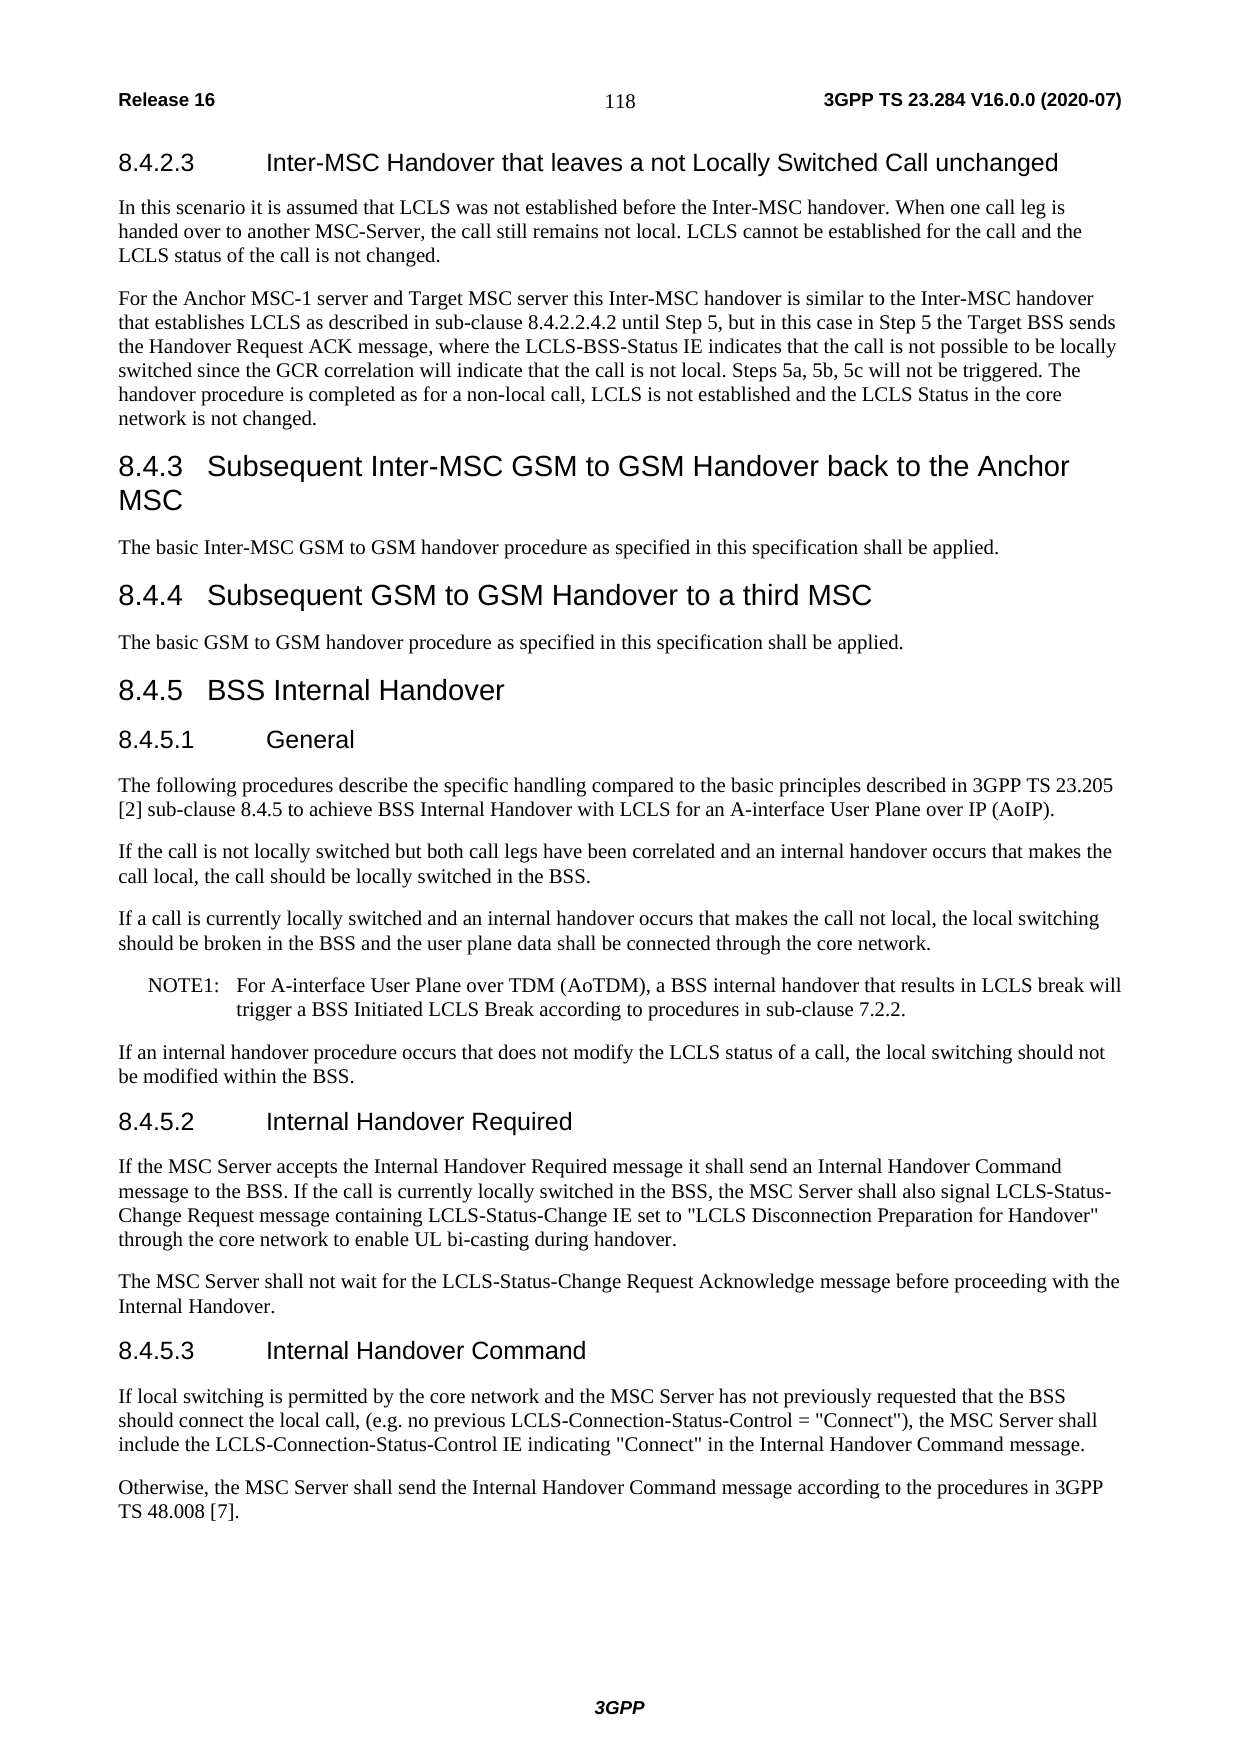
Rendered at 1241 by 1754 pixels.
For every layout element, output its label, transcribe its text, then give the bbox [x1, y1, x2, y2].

text If the call is not locally switched but both call legs have been correlated and an internal handover occurs that makes the call local, the call should be locally switched in the BSS. [118, 839, 1122, 888]
text The basic GSM to GSM handover procedure as specified in this specification shall be applied. [118, 630, 1122, 654]
text If a call is currently locally switched and an internal handover occurs that makes the call not local, the local switching should be broken in the BSS and the user plane data shall be connected through the core network. [118, 906, 1122, 954]
subtitle 8.4.5.2 Internal Handover Required [118, 1107, 1122, 1136]
text For the Anchor MSC-1 server and Target MSC server this Inter-MSC handover is similar to the Inter-MSC handover that establishes LCLS as described in sub-clause 8.4.2.2.4.2 until Step 5, but in this case in Step 5 the Target BSS sends the Handover Request ACK message, where the LCLS-BSS-Status IE indicates that the call is not possible to be locally switched since the GCR correlation will indicate that the call is not local. Steps 5a, 5b, 5c will not be triggered. The handover procedure is completed as for a non-local call, LCLS is not established and the LCLS Status in the core network is not changed. [118, 286, 1122, 430]
subtitle 8.4.2.3 Inter-MSC Handover that leaves a not Locally Switched Call unchanged [118, 147, 1122, 176]
text NOTE1: For A-interface User Plane over TDM (AoTDM), a BSS internal handover that results in LCLS break will trigger a BSS Initiated LCLS Break according to procedures in sub-clause 7.2.2. [148, 973, 1122, 1021]
subtitle 8.4.3 Subsequent Inter-MSC GSM to GSM Handover back to the Anchor MSC [118, 449, 1122, 516]
text If an internal handover procedure occurs that does not modify the LCLS status of a call, the local switching should not be modified within the BSS. [118, 1040, 1122, 1088]
text If local switching is permitted by the core network and the MSC Server has not previously requested that the BSS should connect the local call, (e.g. no previous LCLS-Connection-Status-Control = "Connect"), the MSC Server shall include the LCLS-Connection-Status-Control IE indicating "Connect" in the Internal Handover Command message. [118, 1384, 1122, 1456]
subtitle 8.4.5 BSS Internal Handover [118, 673, 1122, 706]
text Otherwise, the MSC Server shall send the Internal Handover Command message according to the procedures in 3GPP TS 48.008 [7]. [118, 1475, 1122, 1523]
text In this scenario it is assumed that LCLS was not established before the Inter-MSC handover. When one call leg is handed over to another MSC-Server, the call still remains not local. LCLS cannot be established for the call and the LCLS status of the call is not changed. [118, 195, 1122, 267]
subtitle 8.4.5.3 Internal Handover Command [118, 1336, 1122, 1365]
text The basic Inter-MSC GSM to GSM handover procedure as specified in this specification shall be applied. [118, 535, 1122, 559]
text The following procedures describe the specific handling compared to the basic principles described in 3GPP TS 23.205 [2] sub-clause 8.4.5 to achieve BSS Internal Handover with LCLS for an A-interface User Plane over IP (AoIP). [118, 773, 1122, 821]
text If the MSC Server accepts the Internal Handover Required message it shall send an Internal Handover Command message to the BSS. If the call is currently locally switched in the BSS, the MSC Server shall also signal LCLS-Status-Change Request message containing LCLS-Status-Change IE set to "LCLS Disconnection Preparation for Handover" through the core network to enable UL bi-casting during handover. [118, 1154, 1122, 1251]
subtitle 8.4.5.1 General [118, 725, 1122, 754]
text The MSC Server shall not wait for the LCLS-Status-Change Request Acknowledge message before proceeding with the Internal Handover. [118, 1269, 1122, 1318]
subtitle 8.4.4 Subsequent GSM to GSM Handover to a third MSC [118, 578, 1122, 611]
